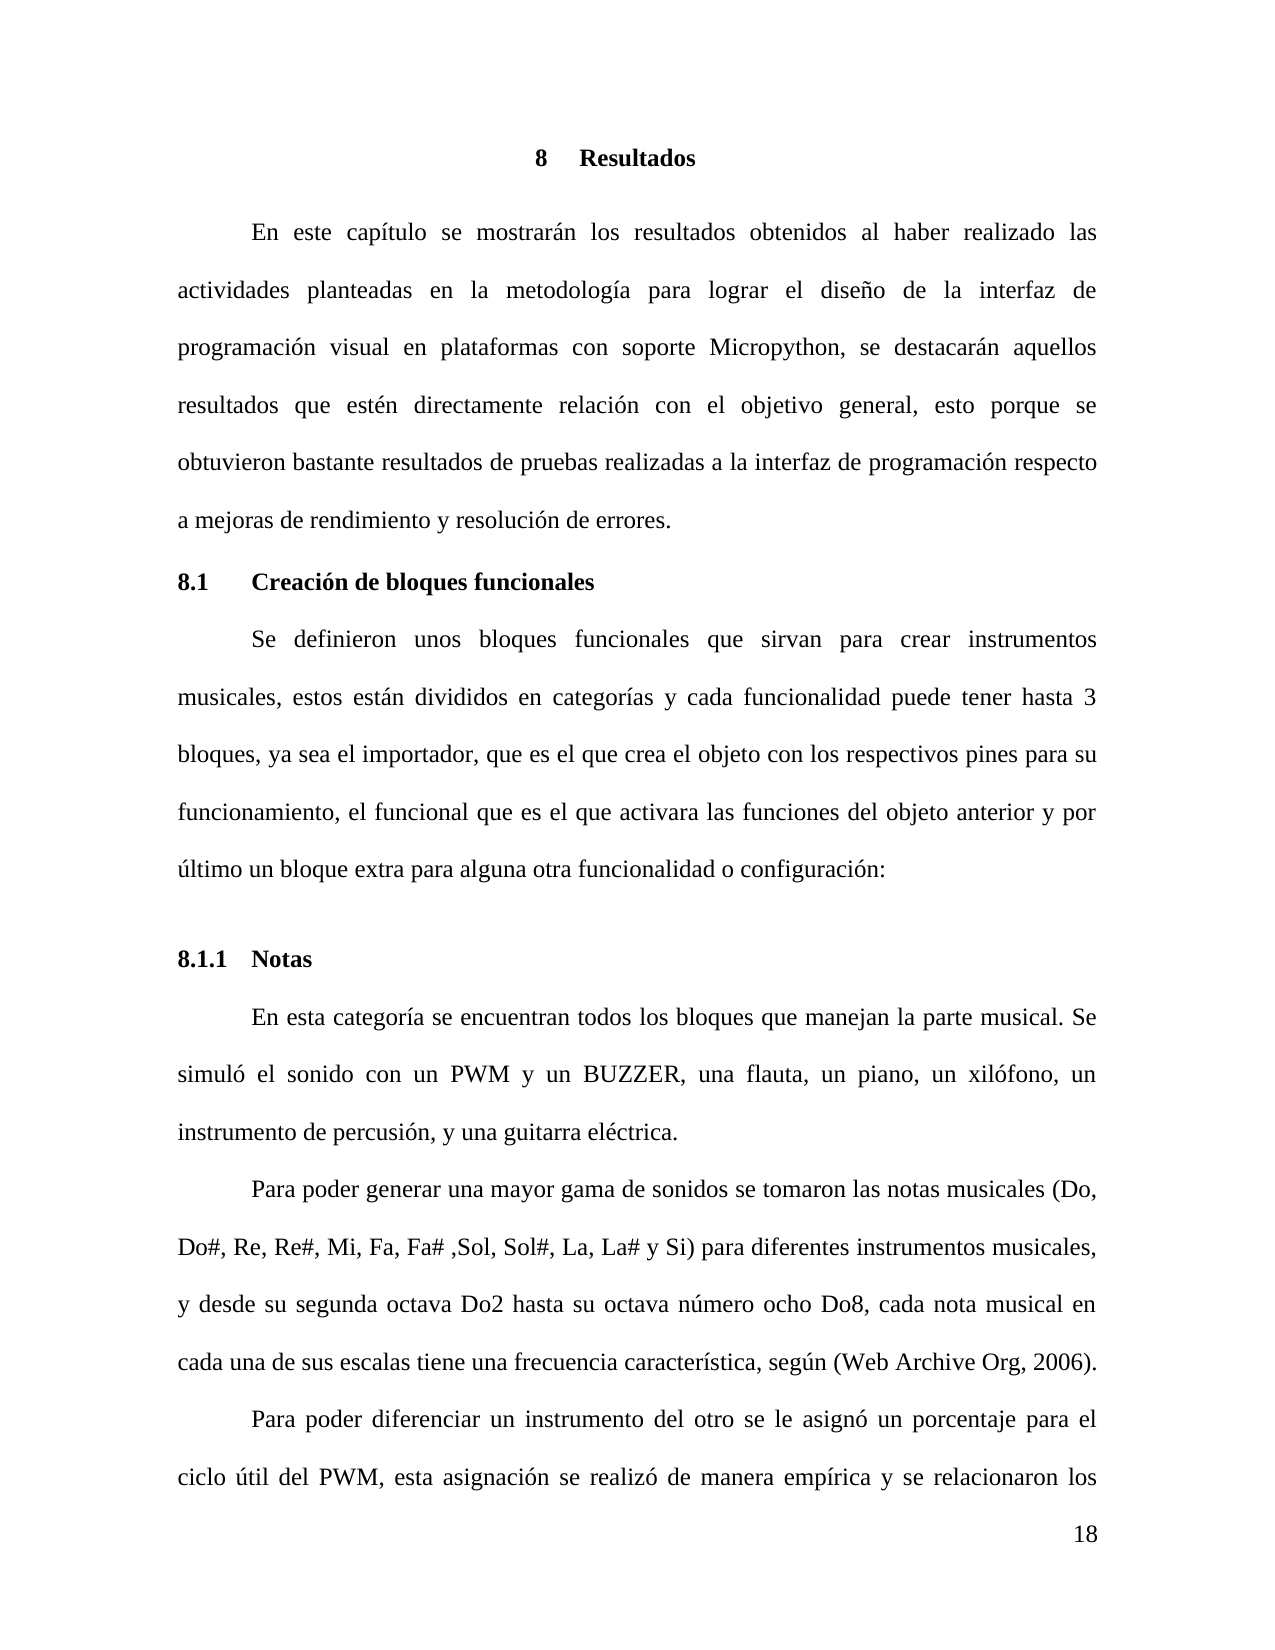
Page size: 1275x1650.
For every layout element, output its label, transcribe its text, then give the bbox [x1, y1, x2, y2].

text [177, 1404, 1098, 1491]
text Se definieron unos bloques funcionales que sirvan para crear instrumentos musicales, estos están divididos en categorías y cada funcionalidad puede tener hasta 3 bloques, ya sea el importador, que es el que crea el objeto con los respectivos pines para su funcionamiento, el funcional que es el que activara las funciones del objeto anterior y por último un bloque extra para alguna otra funcionalidad o configuración: [177, 624, 1098, 883]
text Para poder generar una mayor gama de sonidos se tomaron las notas musicales (Do, Do#, Re, Re#, Mi, Fa, Fa# ,Sol, Sol#, La, La# y Si) para diferentes instrumentos musicales, y desde su segunda octava Do2 hasta su octava número ocho Do8, cada nota musical en cada una de sus escalas tiene una frecuencia característica, según . [177, 1174, 1098, 1376]
text En este capítulo se mostrarán los resultados obtenidos al haber realizado las actividades planteadas en la metodología para lograr el diseño de la interfaz de programación visual en plataformas con soporte Micropython, se destacarán aquellos resultados que estén directamente relación con el objetivo general, esto porque se obtuvieron bastante resultados de pruebas realizadas a la interfaz de programación respecto a mejoras de rendimiento y resolución de errores. [177, 217, 1098, 534]
text En esta categoría se encuentran todos los bloques que manejan la parte musical. Se simuló el sonido con un PWM y un BUZZER, una flauta, un piano, un xilófono, un instrumento de percusión, y una guitarra eléctrica. [177, 1002, 1098, 1146]
subtitle Notas [177, 944, 1098, 973]
subtitle Creación de bloques funcionales [177, 567, 1098, 595]
subtitle Resultados [133, 143, 1098, 172]
